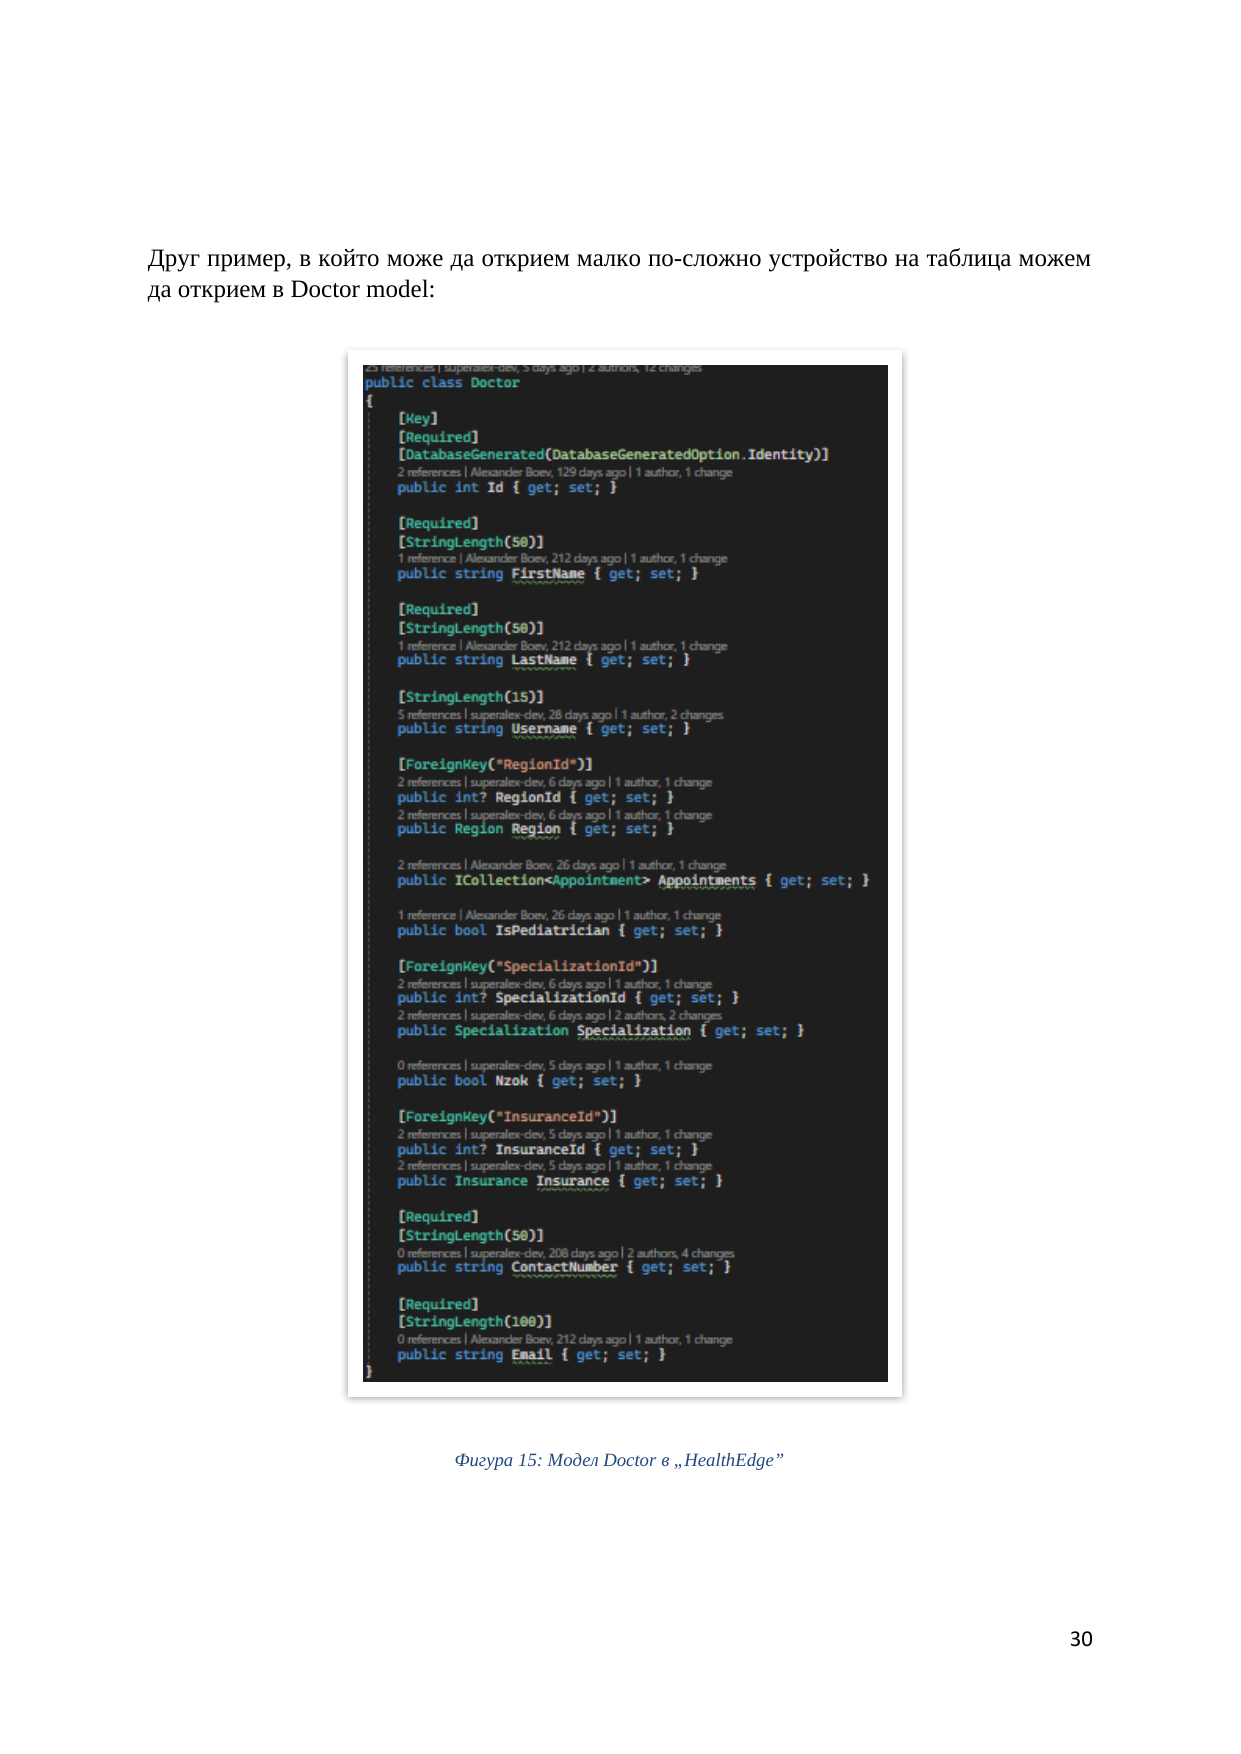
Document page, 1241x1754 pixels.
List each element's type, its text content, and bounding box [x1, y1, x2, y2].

text Друг пример, в който може да открием малко по-сложно устройство на таблица можем да открием в Doctor model: [148, 243, 1093, 303]
picture [363, 365, 888, 1382]
text Фигура 15: Модел Doctor в „HealthEdge” [148, 1449, 1093, 1471]
